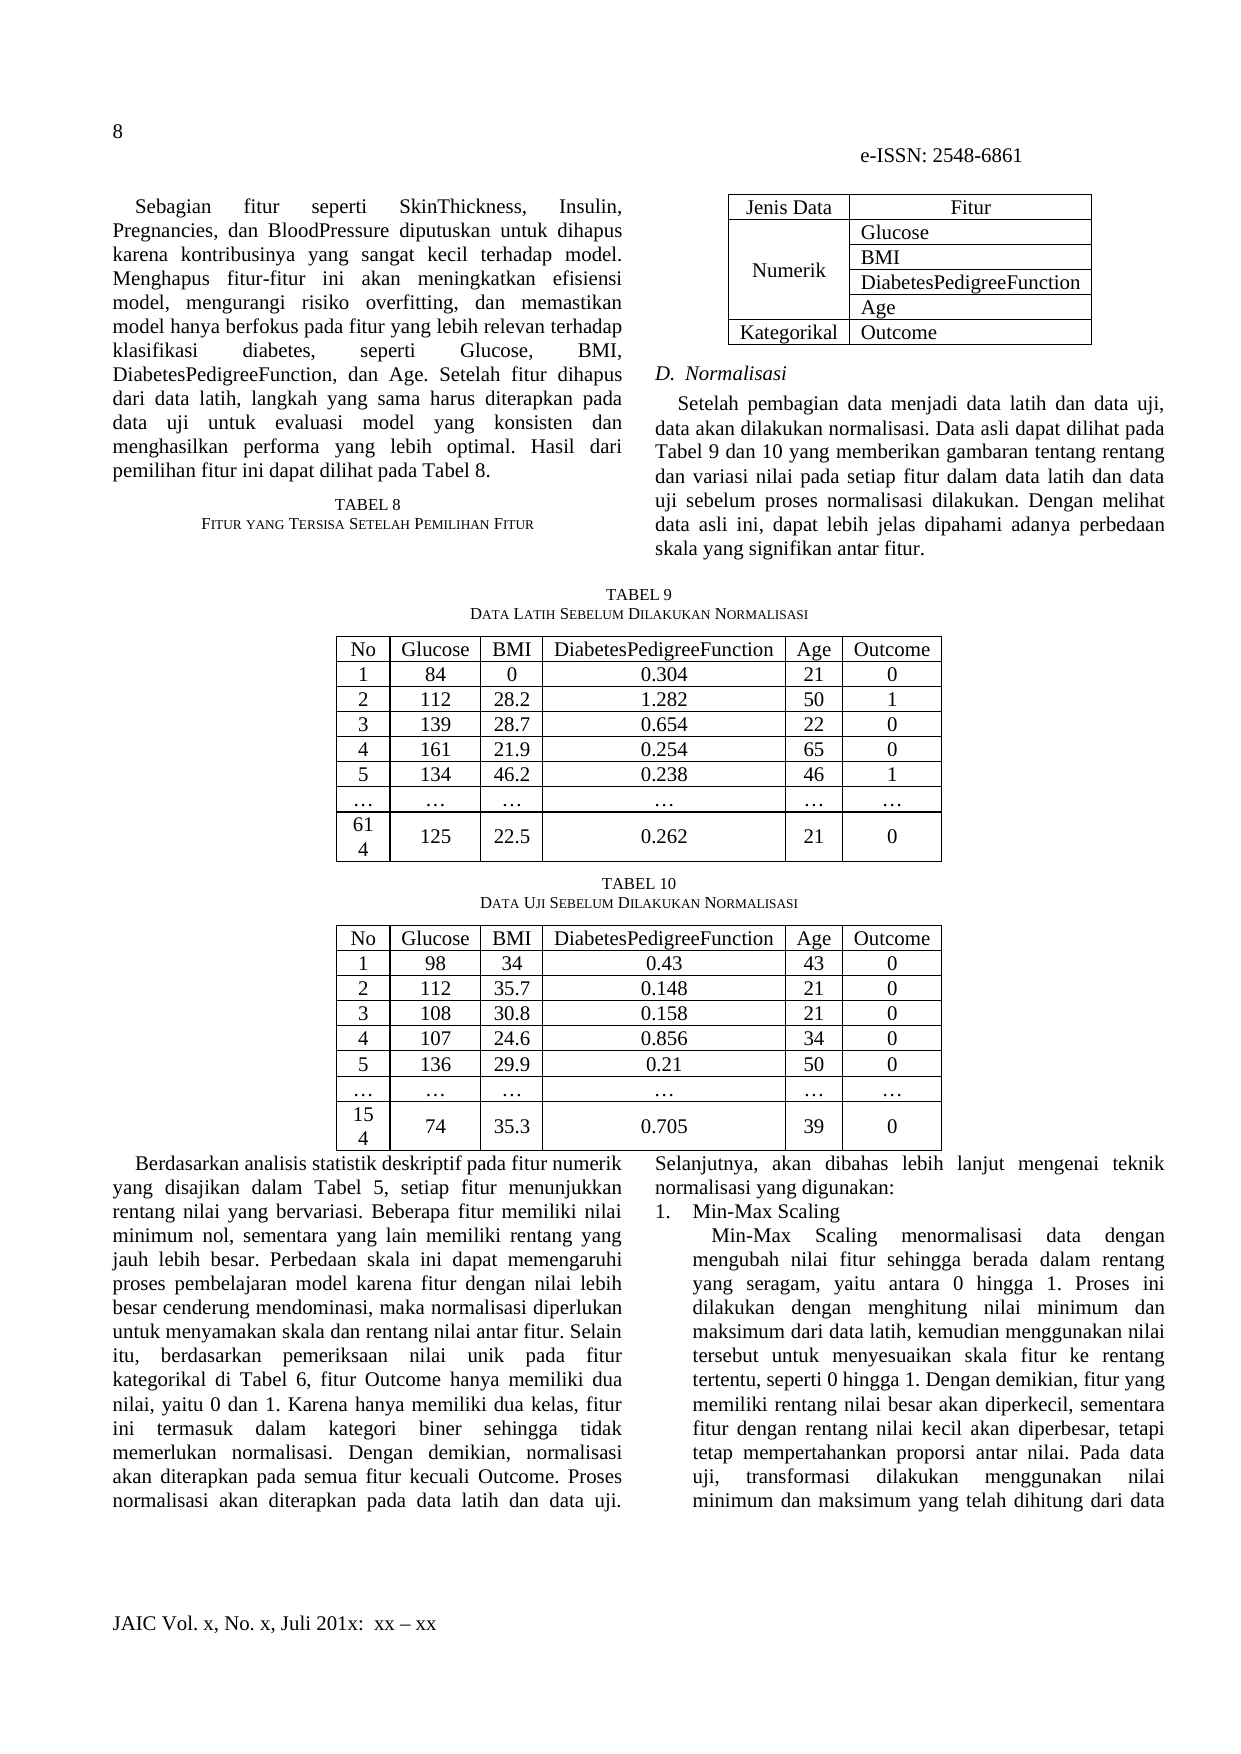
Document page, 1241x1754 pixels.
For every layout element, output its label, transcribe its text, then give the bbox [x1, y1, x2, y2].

table_cell 0 [843, 1001, 941, 1025]
table_cell 0.705 [543, 1102, 785, 1150]
table_cell 65 [786, 737, 842, 761]
table_cell Kategorikal [729, 320, 849, 344]
table_cell 0 [843, 1026, 941, 1050]
table_cell 112 [391, 687, 480, 711]
table_cell 29.9 [481, 1051, 542, 1076]
table_cell 46.2 [481, 762, 542, 786]
table_cell … [843, 1077, 941, 1101]
table_cell 0 [843, 1051, 941, 1076]
table_cell Numerik [729, 220, 849, 319]
table_cell 30.8 [481, 1001, 542, 1025]
table_cell 5 [337, 1051, 389, 1076]
table_cell 39 [786, 1102, 842, 1150]
table_cell 35.7 [481, 976, 542, 1000]
table_header DiabetesPedigreeFunction [543, 926, 785, 950]
text TABEL 10 Data Uji Sebelum Dilakukan Normalisasi [112, 874, 1165, 912]
list Normalisasi [655, 361, 1165, 385]
table_cell 0 [843, 976, 941, 1000]
table_cell 0 [843, 712, 941, 736]
table_cell 1 [337, 662, 389, 686]
table_cell 2 [337, 687, 389, 711]
table_cell 1.282 [543, 687, 785, 711]
table_cell 161 [391, 737, 480, 761]
table_cell 50 [786, 1051, 842, 1076]
table_cell 74 [391, 1102, 480, 1150]
table_header BMI [481, 637, 542, 661]
table_cell … [391, 787, 480, 811]
table_cell … [786, 787, 842, 811]
table_header Age [786, 926, 842, 950]
table_header No [337, 637, 389, 661]
table_cell 112 [391, 976, 480, 1000]
table_cell 3 [337, 1001, 389, 1025]
table_cell 3 [337, 712, 389, 736]
table_cell … [337, 1077, 389, 1101]
table_cell 0.254 [543, 737, 785, 761]
table_cell 0 [481, 662, 542, 686]
text Berdasarkan analisis statistik deskriptif pada fitur numerik yang disajikan dalam Tabel 5, setiap fitur menunjukkan rentang nilai yang bervariasi. Beberapa fitur memiliki nilai minimum nol, sementara yang lain memiliki rentang yang jauh lebih besar. Perbedaan skala ini dapat memengaruhi proses pembelajaran model karena fitur dengan nilai lebih besar cenderung mendominasi, maka normalisasi diperlukan untuk menyamakan skala dan rentang nilai antar fitur. Selain itu, berdasarkan pemeriksaan nilai unik pada fitur kategorikal di Tabel 6, fitur Outcome hanya memiliki dua nilai, yaitu 0 dan 1. Karena hanya memiliki dua kelas, fitur ini termasuk dalam kategori biner sehingga tidak memerlukan normalisasi. Dengan demikian, normalisasi akan diterapkan pada semua fitur kecuali Outcome. Proses normalisasi akan diterapkan pada data latih dan data uji. Selanjutnya, akan dibahas lebih lanjut mengenai teknik normalisasi yang digunakan: [112, 1151, 623, 1512]
table_cell DiabetesPedigreeFunction [850, 270, 1091, 294]
table_cell 0.262 [543, 813, 785, 861]
table_cell 1 [843, 762, 941, 786]
table_cell … [543, 787, 785, 811]
table_cell 28.7 [481, 712, 542, 736]
table_header Outcome [843, 926, 941, 950]
table_cell 154 [337, 1102, 389, 1150]
table_cell 0 [843, 951, 941, 975]
table_cell 21 [786, 1001, 842, 1025]
table_cell 5 [337, 762, 389, 786]
table_cell … [481, 1077, 542, 1101]
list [692, 1223, 1165, 1512]
table_cell 107 [391, 1026, 480, 1050]
table_cell 134 [391, 762, 480, 786]
text Sebagian fitur seperti SkinThickness, Insulin, Pregnancies, dan BloodPressure diputuskan untuk dihapus karena kontribusinya yang sangat kecil terhadap model. Menghapus fitur-fitur ini akan meningkatkan efisiensi model, mengurangi risiko overfitting, dan memastikan model hanya berfokus pada fitur yang lebih relevan terhadap klasifikasi diabetes, seperti Glucose, BMI, DiabetesPedigreeFunction, dan Age. Setelah fitur dihapus dari data latih, langkah yang sama harus diterapkan pada data uji untuk evaluasi model yang konsisten dan menghasilkan performa yang lebih optimal. Hasil dari pemilihan fitur ini dapat dilihat pada Tabel 8. [112, 194, 623, 482]
table_cell 21 [786, 976, 842, 1000]
table_cell 50 [786, 687, 842, 711]
table_cell 28.2 [481, 687, 542, 711]
table_cell 21.9 [481, 737, 542, 761]
table_cell 21 [786, 813, 842, 861]
table_cell 1 [843, 687, 941, 711]
table_cell 1 [337, 951, 389, 975]
table_cell 136 [391, 1051, 480, 1076]
table_cell 0 [843, 813, 941, 861]
table_cell 43 [786, 951, 842, 975]
table_cell 614 [337, 813, 389, 861]
table_cell … [481, 787, 542, 811]
table_header DiabetesPedigreeFunction [543, 637, 785, 661]
table_cell 24.6 [481, 1026, 542, 1050]
table_cell … [337, 787, 389, 811]
table_cell 0 [843, 662, 941, 686]
table_cell 0 [843, 737, 941, 761]
table_header Fitur [850, 195, 1091, 219]
table_cell Outcome [850, 320, 1091, 344]
table_cell 4 [337, 737, 389, 761]
table_cell 98 [391, 951, 480, 975]
text TABEL 9 Data Latih Sebelum Dilakukan Normalisasi [112, 585, 1165, 623]
text Setelah pembagian data menjadi data latih dan data uji, data akan dilakukan normalisasi. Data asli dapat dilihat pada Tabel 9 dan 10 yang memberikan gambaran tentang rentang dan variasi nilai pada setiap fitur dalam data latih dan data uji sebelum proses normalisasi dilakukan. Dengan melihat data asli ini, dapat lebih jelas dipahami adanya perbedaan skala yang signifikan antar fitur. [655, 391, 1165, 560]
table_cell 2 [337, 976, 389, 1000]
table_cell 0.43 [543, 951, 785, 975]
table_cell Age [850, 295, 1091, 319]
table_cell 125 [391, 813, 480, 861]
table_cell Glucose [850, 220, 1091, 244]
table_cell 4 [337, 1026, 389, 1050]
table_cell 46 [786, 762, 842, 786]
table_cell … [391, 1077, 480, 1101]
table_header Glucose [391, 637, 480, 661]
table_header Outcome [843, 637, 941, 661]
table_cell … [543, 1077, 785, 1101]
table_cell 0.158 [543, 1001, 785, 1025]
table_cell 108 [391, 1001, 480, 1025]
table_cell 22 [786, 712, 842, 736]
table_cell 34 [786, 1026, 842, 1050]
table_header Age [786, 637, 842, 661]
table_header Glucose [391, 926, 480, 950]
table_cell … [786, 1077, 842, 1101]
table_header Jenis Data [729, 195, 849, 219]
table_cell 34 [481, 951, 542, 975]
list Min-Max Scaling [655, 1199, 1165, 1223]
table_header No [337, 926, 389, 950]
table_cell 21 [786, 662, 842, 686]
table_header BMI [481, 926, 542, 950]
table_cell 35.3 [481, 1102, 542, 1150]
table_cell 0.856 [543, 1026, 785, 1050]
table_cell 0 [843, 1102, 941, 1150]
text TABEL 8 Fitur yang Tersisa Setelah Pemilihan Fitur [112, 495, 623, 533]
table_cell 22.5 [481, 813, 542, 861]
table_cell BMI [850, 245, 1091, 269]
table_cell 0.654 [543, 712, 785, 736]
table_cell 84 [391, 662, 480, 686]
table_cell … [843, 787, 941, 811]
table_cell 0.304 [543, 662, 785, 686]
table_cell 0.238 [543, 762, 785, 786]
table_cell 139 [391, 712, 480, 736]
table_cell 0.148 [543, 976, 785, 1000]
table_cell 0.21 [543, 1051, 785, 1076]
